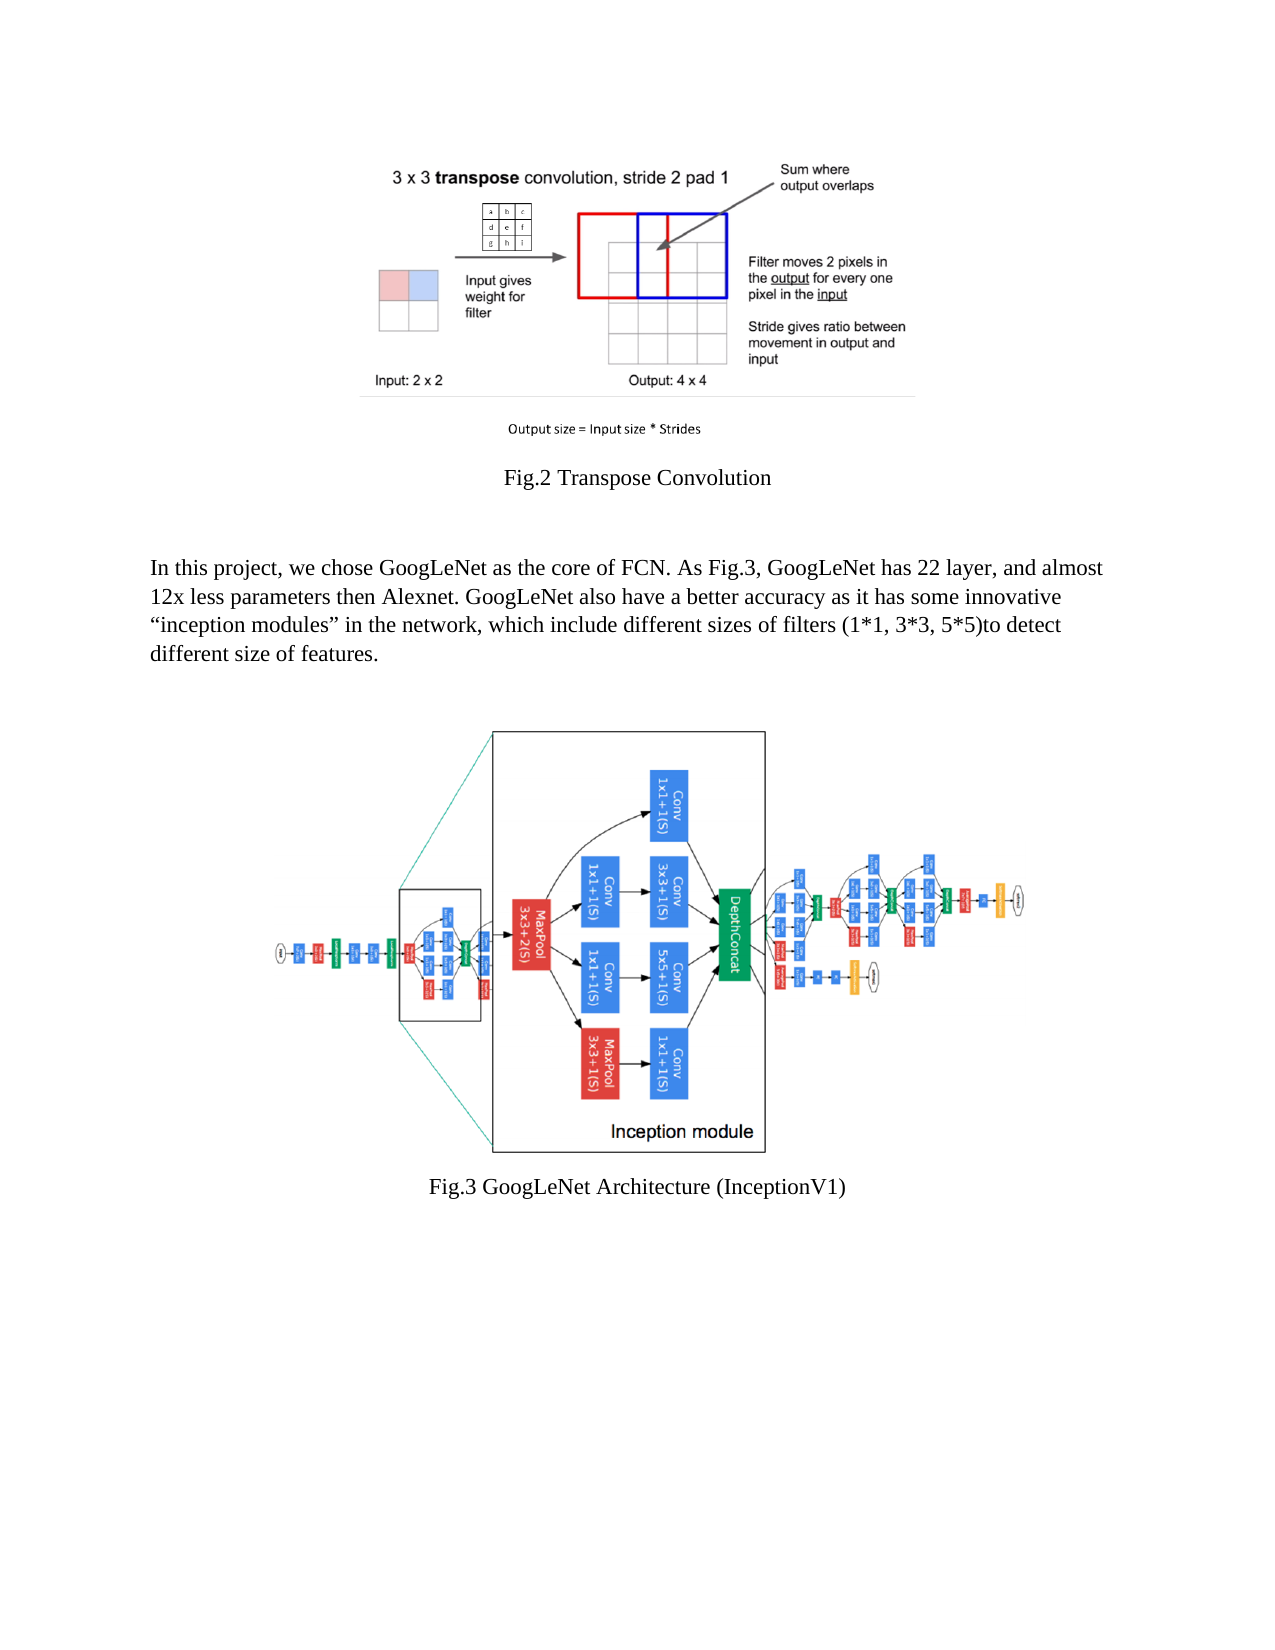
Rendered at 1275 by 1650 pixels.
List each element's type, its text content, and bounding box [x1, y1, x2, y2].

picture [359, 150, 916, 446]
text Fig.3 GoogLeNet Architecture (InceptionV1) [150, 1173, 1125, 1200]
picture [248, 730, 1027, 1155]
text In this project, we chose GoogLeNet as the core of FCN. As Fig.3, GoogLeNet has 22 layer, and almost 12x less parameters then Alexnet. GoogLeNet also have a better accuracy as it has some innovative “inception modules” in the network, which include different sizes of filters (1*1, 3*3, 5*5)to detect different size of features. [150, 554, 1125, 666]
text Fig.2 Transpose Convolution [150, 464, 1125, 491]
